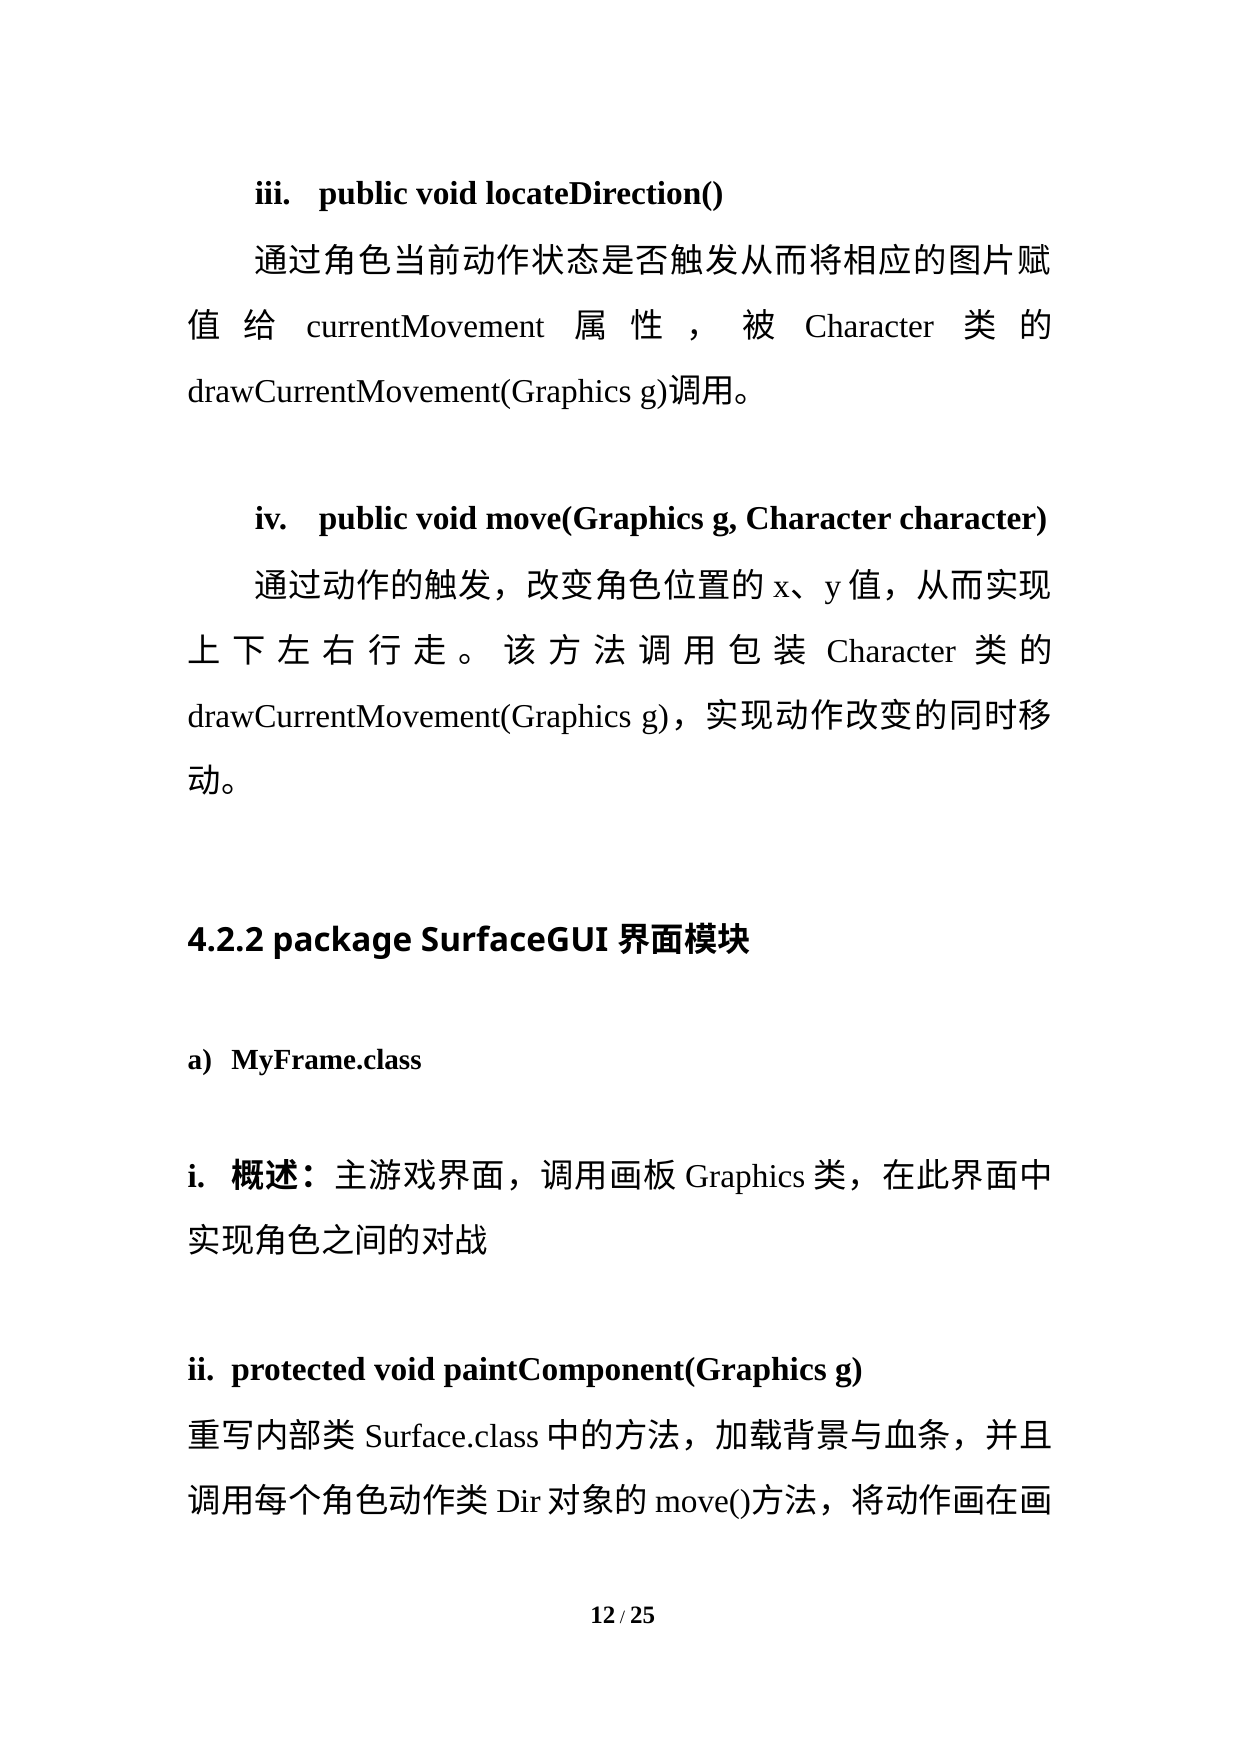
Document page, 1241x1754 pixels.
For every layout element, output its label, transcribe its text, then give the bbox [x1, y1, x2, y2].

text iv. public void move(Graphics g, Character character) [187, 485, 1053, 550]
subtitle 4.2.2 package SurfaceGUI 界面模块 [187, 904, 1053, 969]
text iii. public void locateDirection() [187, 160, 1053, 225]
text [187, 1401, 1053, 1531]
text i. 概述：主游戏界面，调用画板Graphics类，在此界面中实现角色之间的对战 [187, 1141, 1053, 1271]
text 通过动作的触发，改变角色位置的x、y值，从而实现上下左右行走。该方法调用包装Character类的drawCurrentMovement(Graphics g)，实现动作改变的同时移动。 [187, 550, 1053, 810]
subtitle a) MyFrame.class [187, 1027, 1053, 1092]
text 通过角色当前动作状态是否触发从而将相应的图片赋值给currentMovement属性，被Character类的drawCurrentMovement(Graphics g)调用。 [187, 225, 1053, 420]
text ii. protected void paintComponent(Graphics g) [187, 1336, 1053, 1401]
